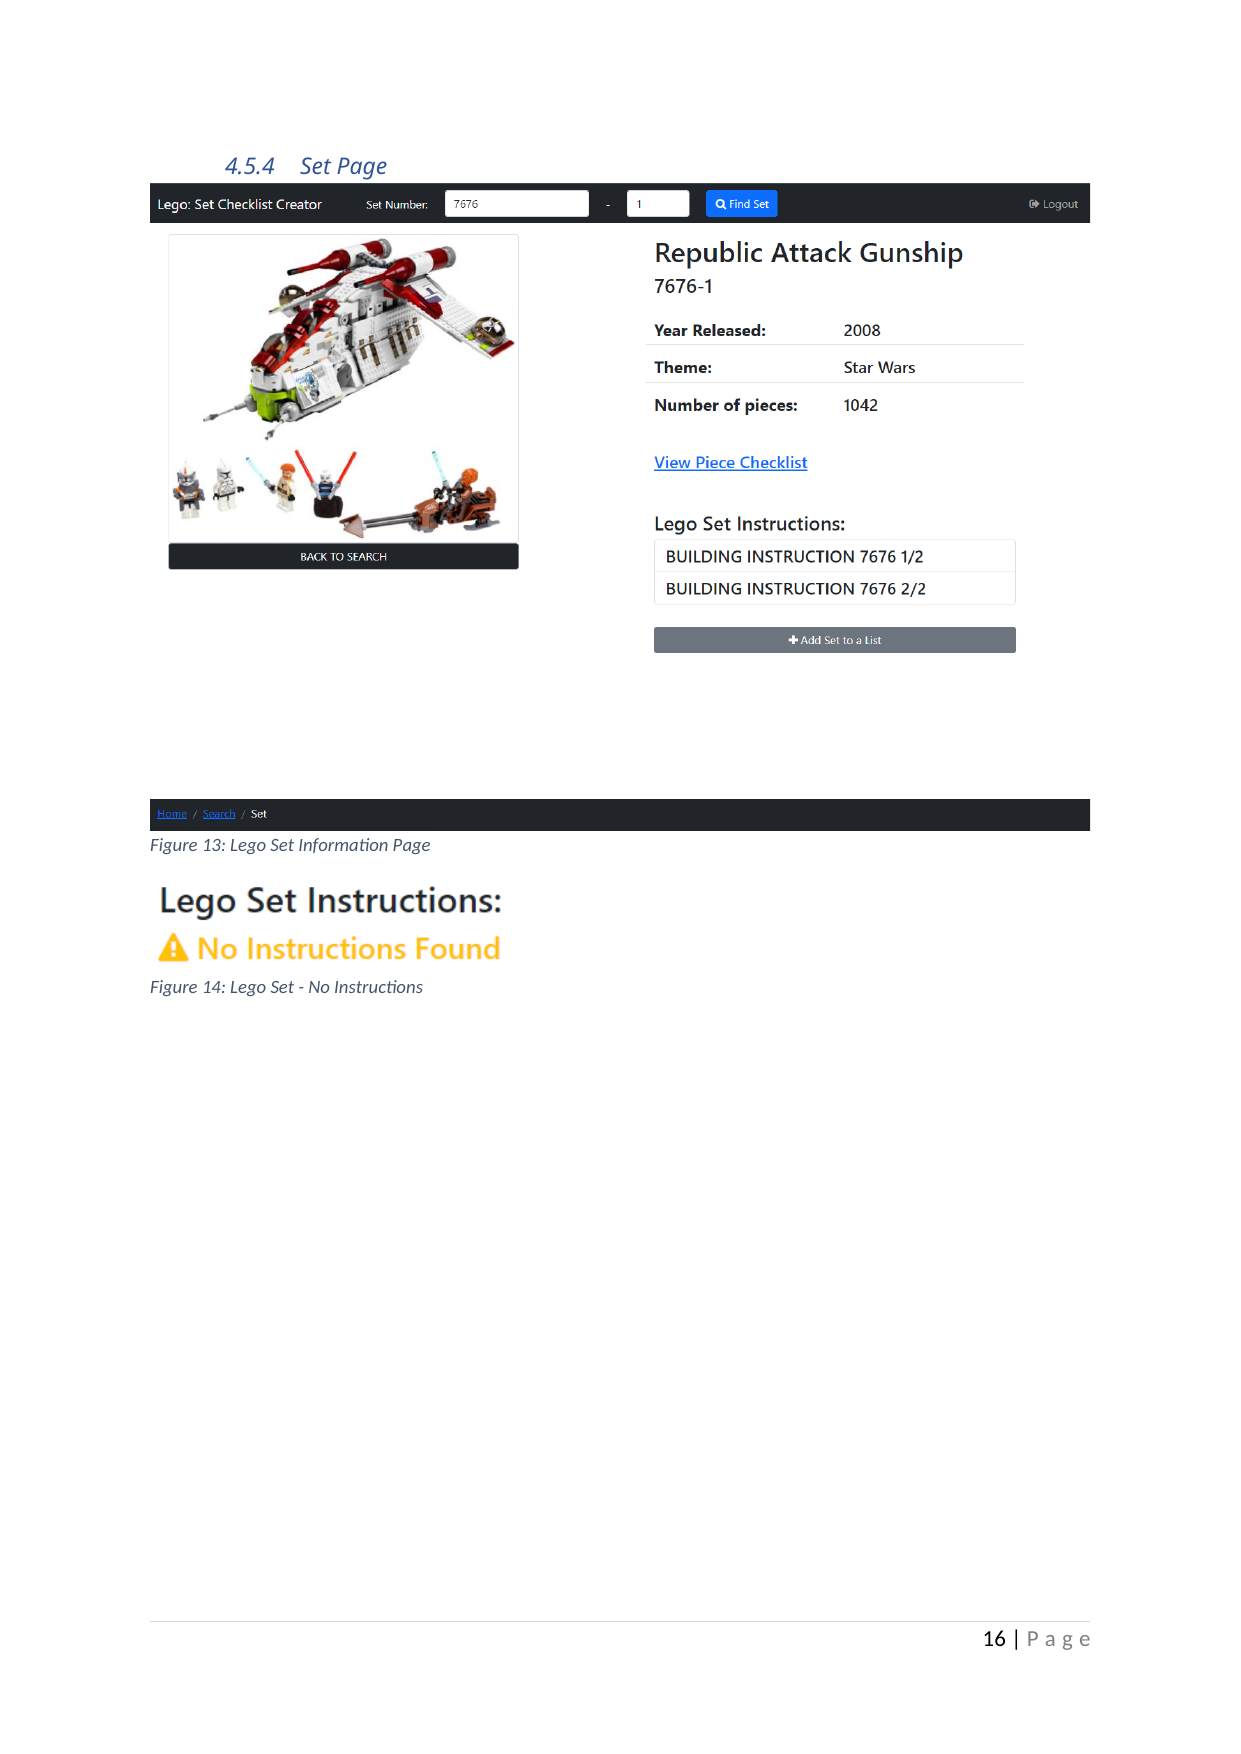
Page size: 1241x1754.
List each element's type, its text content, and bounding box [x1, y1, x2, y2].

text Figure 13: Lego Set Information Page [150, 833, 1090, 856]
picture [150, 876, 516, 973]
picture [150, 183, 1091, 831]
text Figure 14: Lego Set - No Instructions [150, 975, 1090, 998]
subtitle Set Page [225, 150, 1090, 181]
